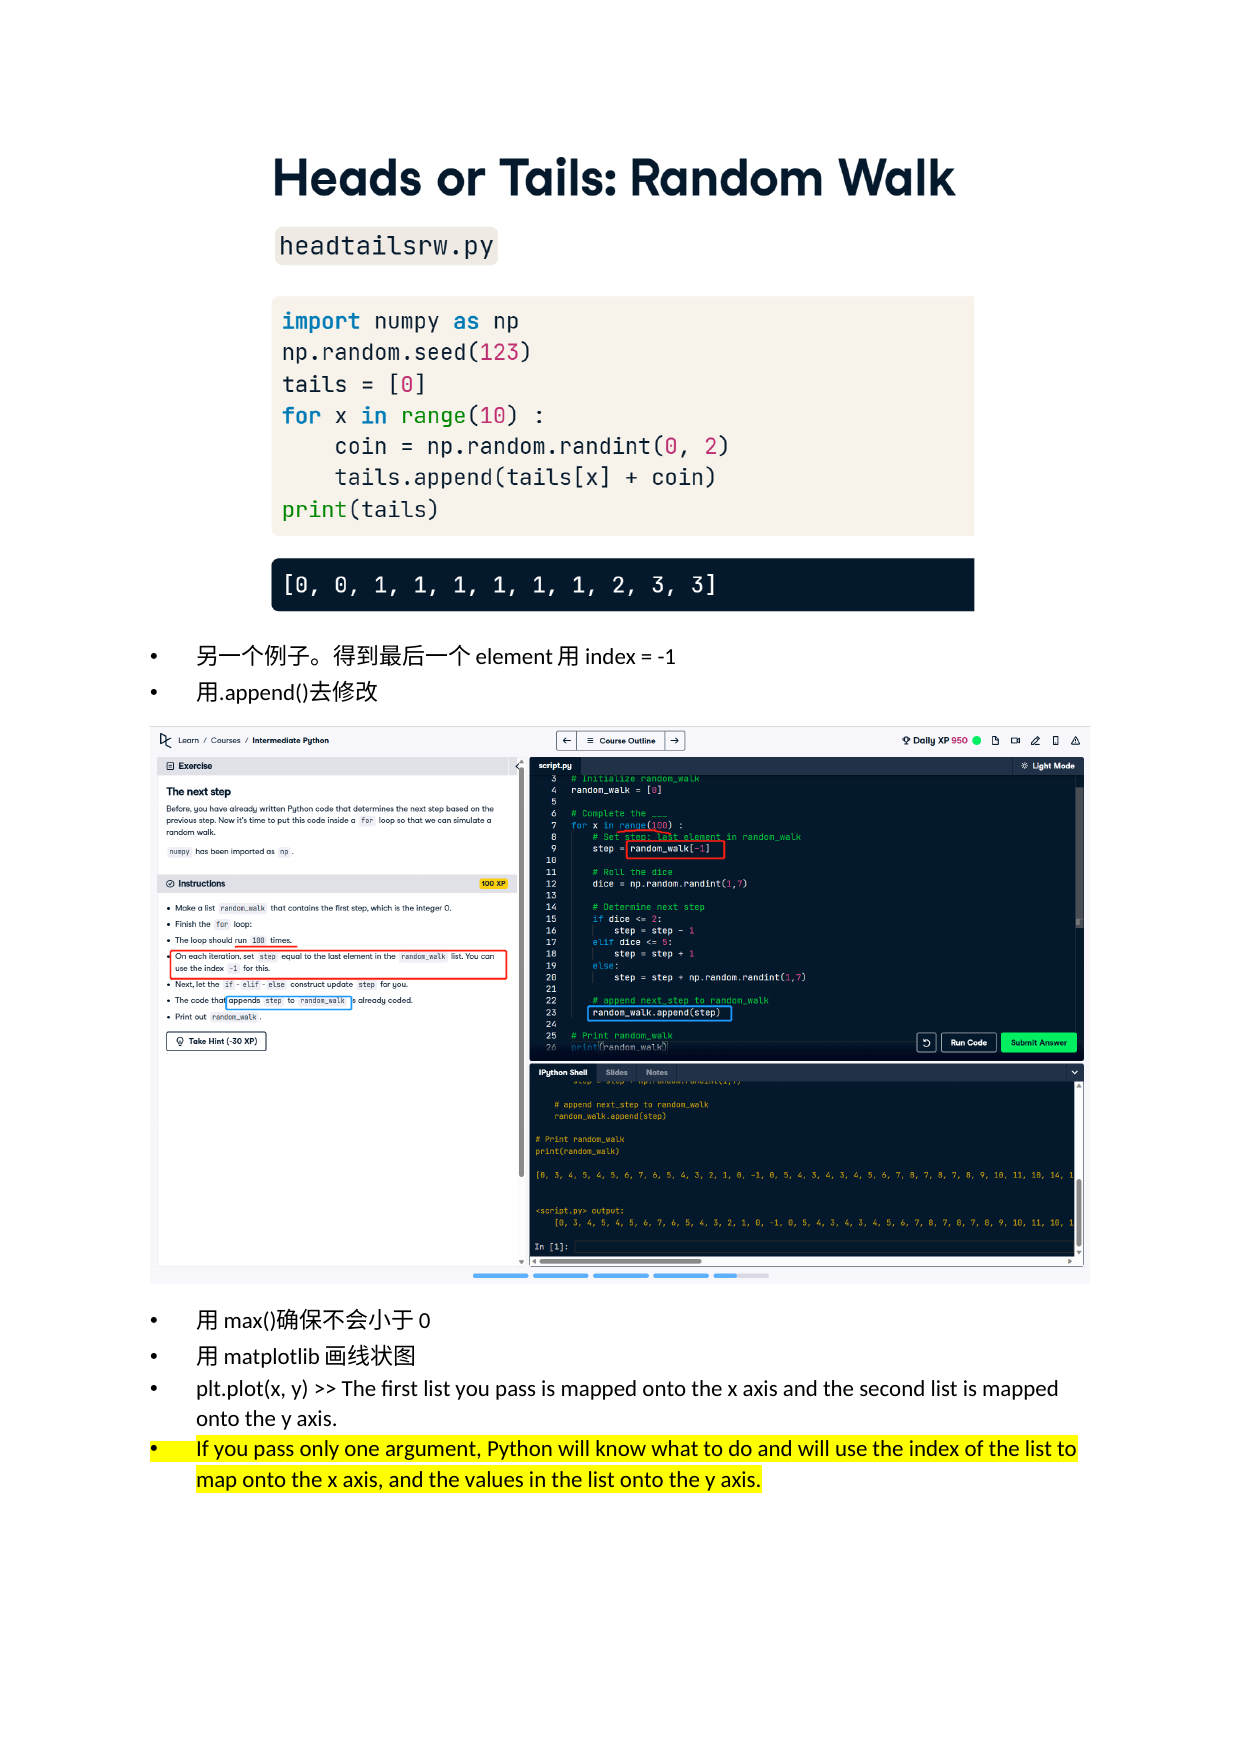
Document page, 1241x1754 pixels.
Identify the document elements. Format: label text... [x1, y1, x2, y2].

list 另一个例子。得到最后一个element用index = -1 [150, 638, 1090, 671]
list 用max()确保不会小于0 [150, 1302, 1090, 1336]
list 用matplotlib画线状图 [150, 1338, 1090, 1371]
list If you pass only one argument, Python will know what to do and will use the index of the list to map onto the x axis, and the values in the list onto the y axis. [150, 1434, 1090, 1493]
picture [150, 726, 1091, 1284]
list plt.plot(x, y) >> The first list you pass is mapped onto the x axis and the second list is mapped onto the y axis. [150, 1374, 1090, 1432]
list 用.append()去修改 [150, 674, 1090, 707]
picture [265, 150, 975, 619]
